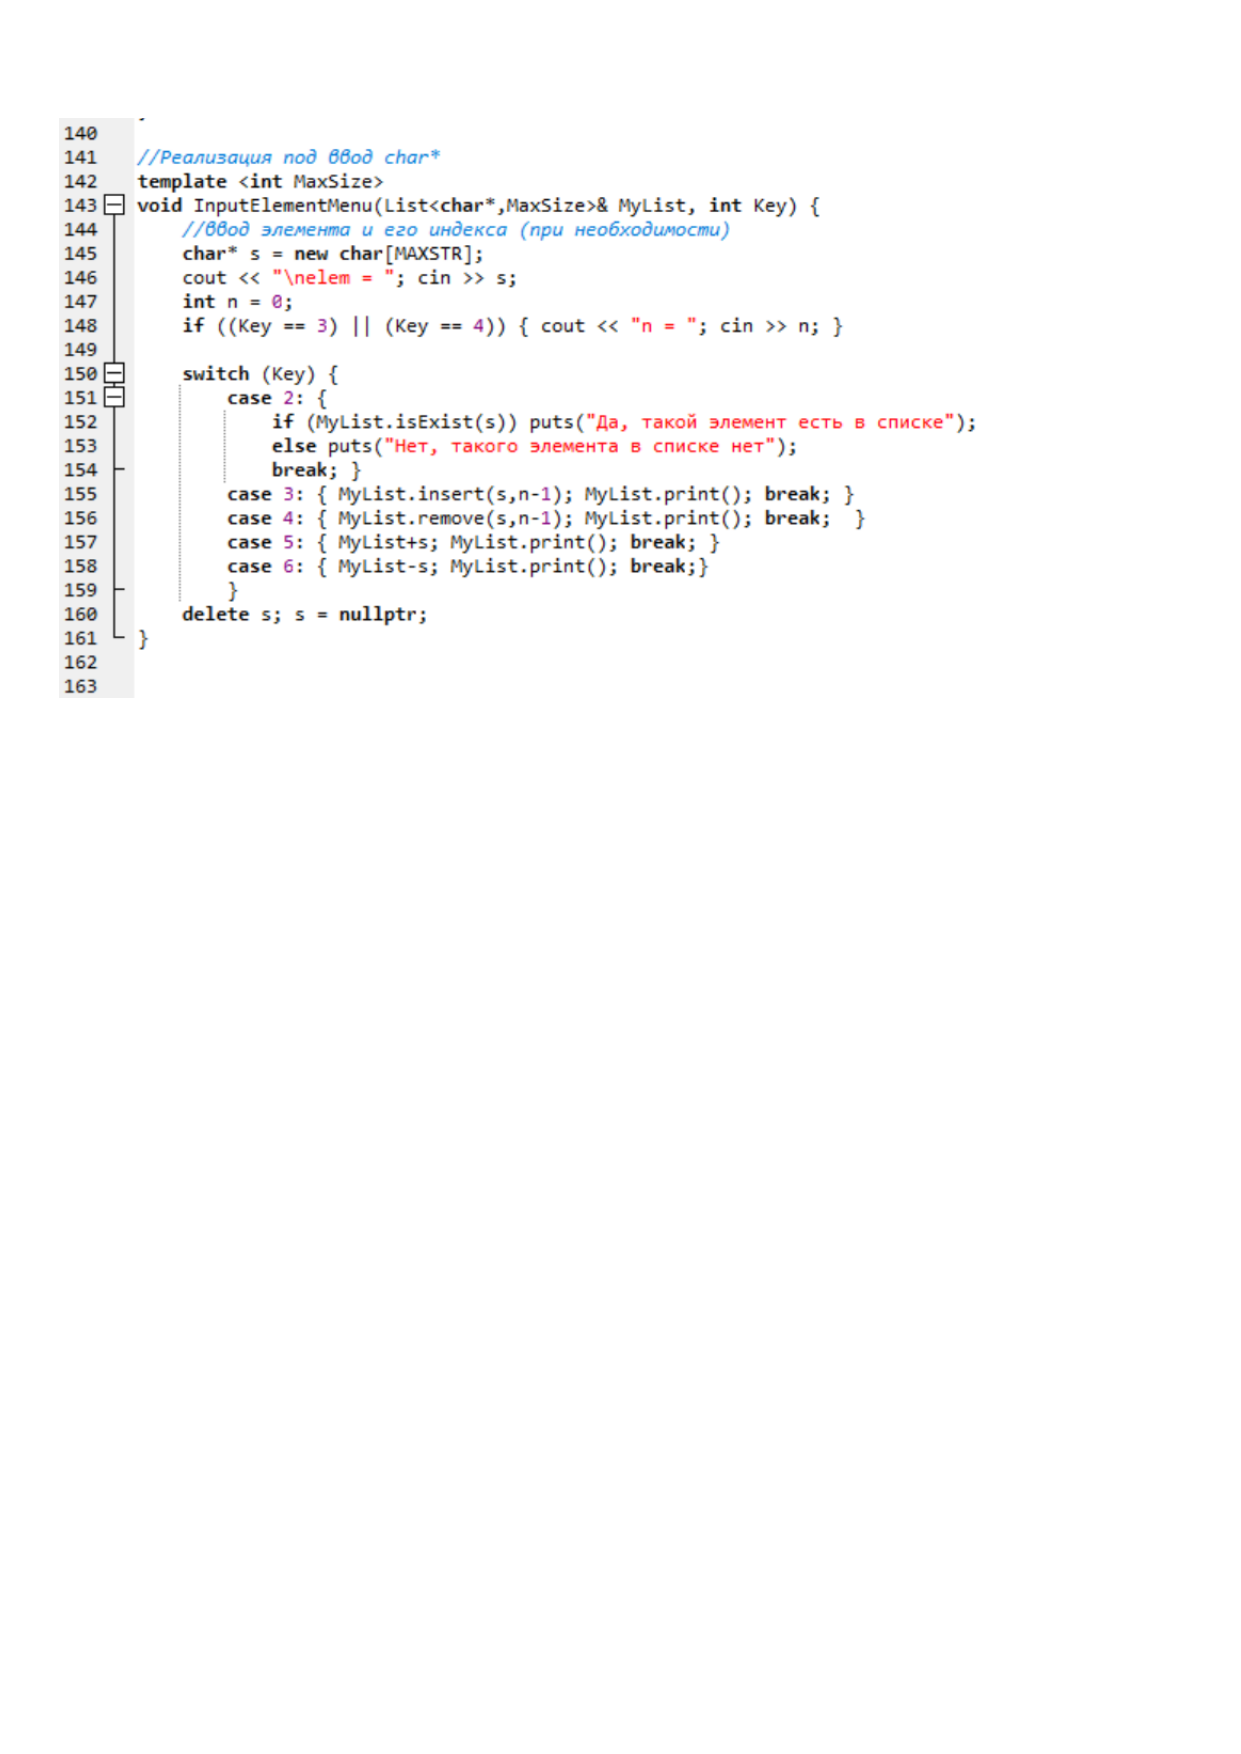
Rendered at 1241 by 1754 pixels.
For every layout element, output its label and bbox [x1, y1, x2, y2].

picture [59, 118, 988, 698]
